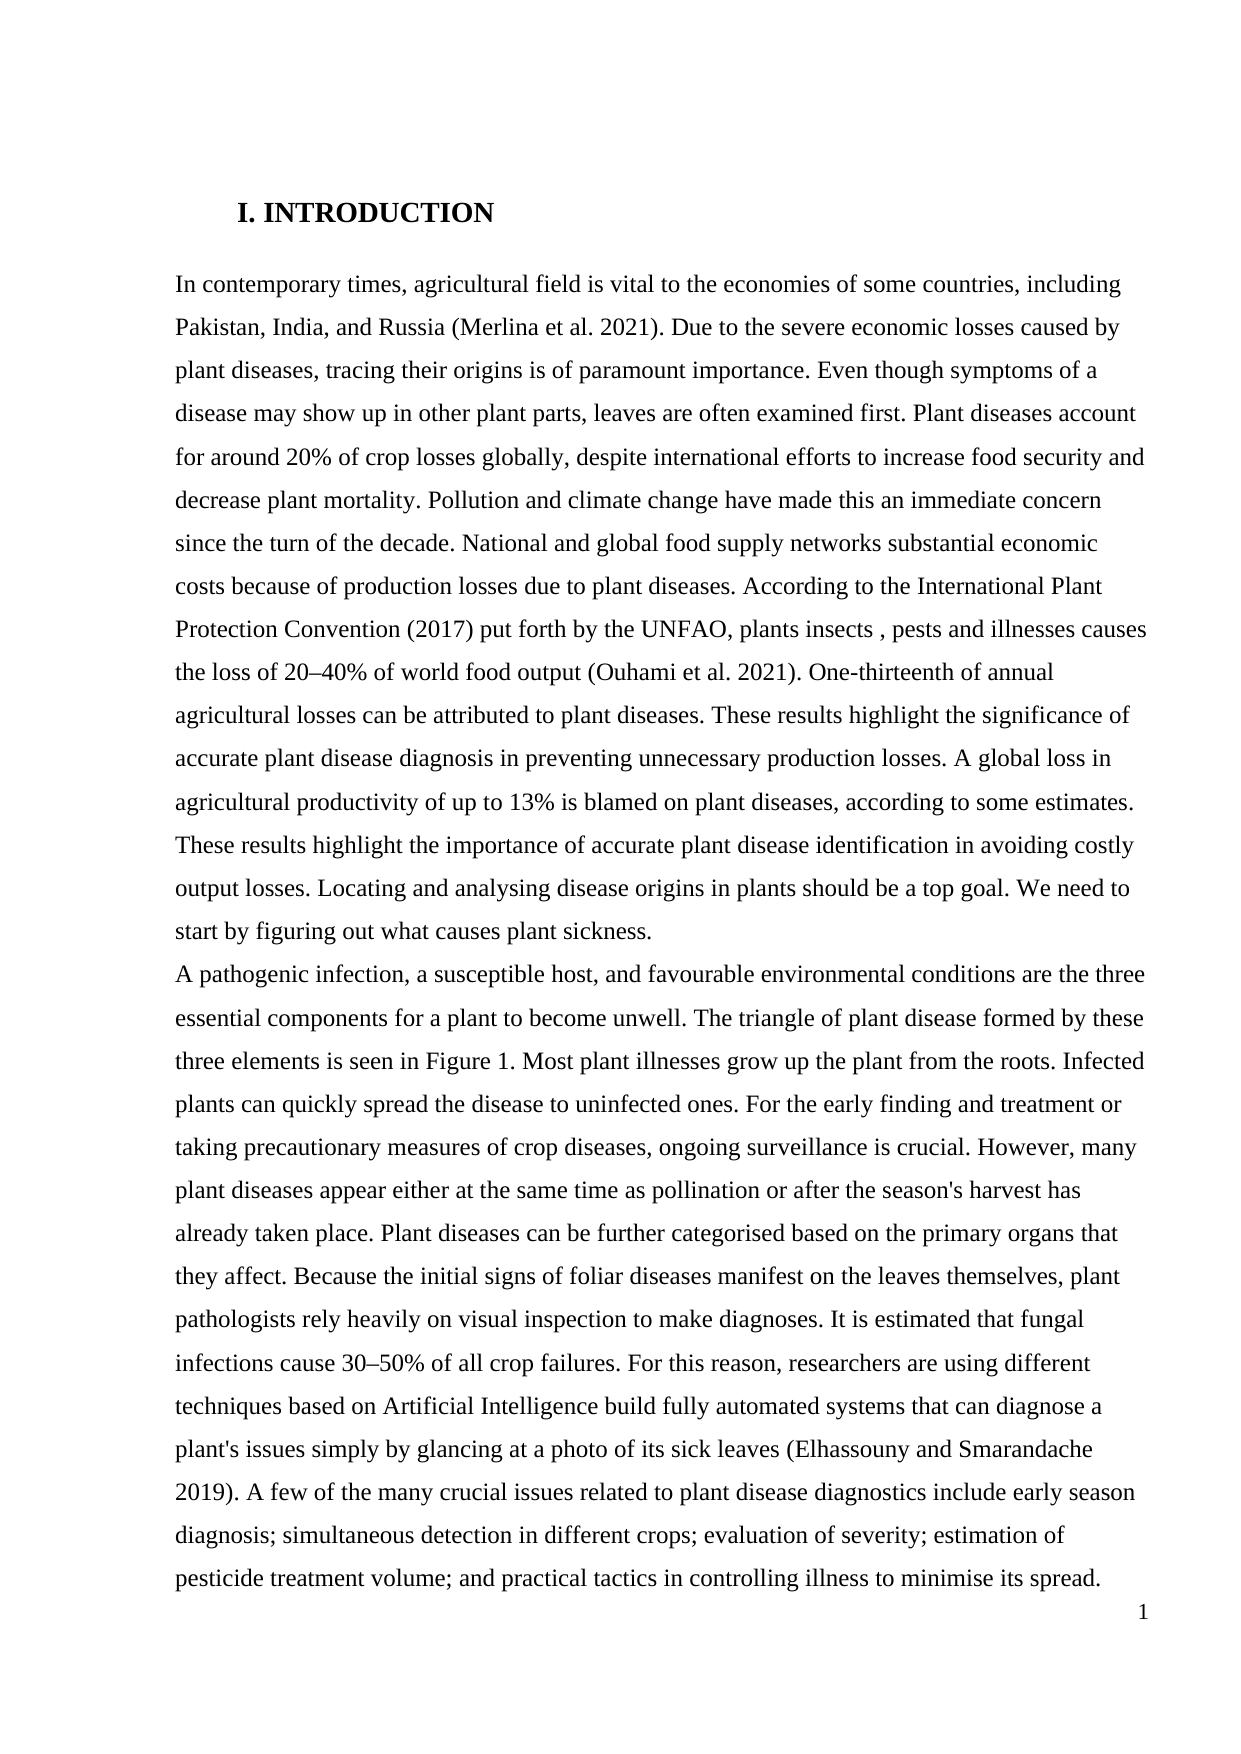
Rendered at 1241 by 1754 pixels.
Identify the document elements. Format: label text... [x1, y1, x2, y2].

subtitle INTRODUCTION [237, 195, 1148, 229]
text A pathogenic infection, a susceptible host, and favourable environmental conditions are the three essential components for a plant to become unwell. The triangle of plant disease formed by these three elements is seen in Figure 1. Most plant illnesses grow up the plant from the roots. Infected plants can quickly spread the disease to uninfected ones. For the early finding and treatment or taking precautionary measures of crop diseases, ongoing surveillance is crucial. However, many plant diseases appear either at the same time as pollination or after the season's harvest has already taken place. Plant diseases can be further categorised based on the primary organs that they affect. Because the initial signs of foliar diseases manifest on the leaves themselves, plant pathologists rely heavily on visual inspection to make diagnoses. It is estimated that fungal infections cause 30–50% of all crop failures. For this reason, researchers are using different techniques based on Artificial Intelligence build fully automated systems that can diagnose a plant's issues simply by glancing at a photo of its sick leaves (Elhassouny and Smarandache 2019). A few of the many crucial issues related to plant disease diagnostics include early season diagnosis; simultaneous detection in different crops; evaluation of severity; estimation of pesticide treatment volume; and practical tactics in controlling illness to minimise its spread. [175, 959, 1148, 1592]
text In contemporary times, agricultural field is vital to the economies of some countries, including Pakistan, India, and Russia (Merlina et al. 2021). Due to the severe economic losses caused by plant diseases, tracing their origins is of paramount importance. Even though symptoms of a disease may show up in other plant parts, leaves are often examined first. Plant diseases account for around 20% of crop losses globally, despite international efforts to increase food security and decrease plant mortality. Pollution and climate change have made this an immediate concern since the turn of the decade. National and global food supply networks substantial economic costs because of production losses due to plant diseases. According to the International Plant Protection Convention (2017) put forth by the UNFAO, plants insects , pests and illnesses causes the loss of 20–40% of world food output (Ouhami et al. 2021). One-thirteenth of annual agricultural losses can be attributed to plant diseases. These results highlight the significance of accurate plant disease diagnosis in preventing unnecessary production losses. A global loss in agricultural productivity of up to 13% is blamed on plant diseases, according to some estimates. These results highlight the importance of accurate plant disease identification in avoiding costly output losses. Locating and analysing disease origins in plants should be a top goal. We need to start by figuring out what causes plant sickness. [175, 269, 1148, 945]
